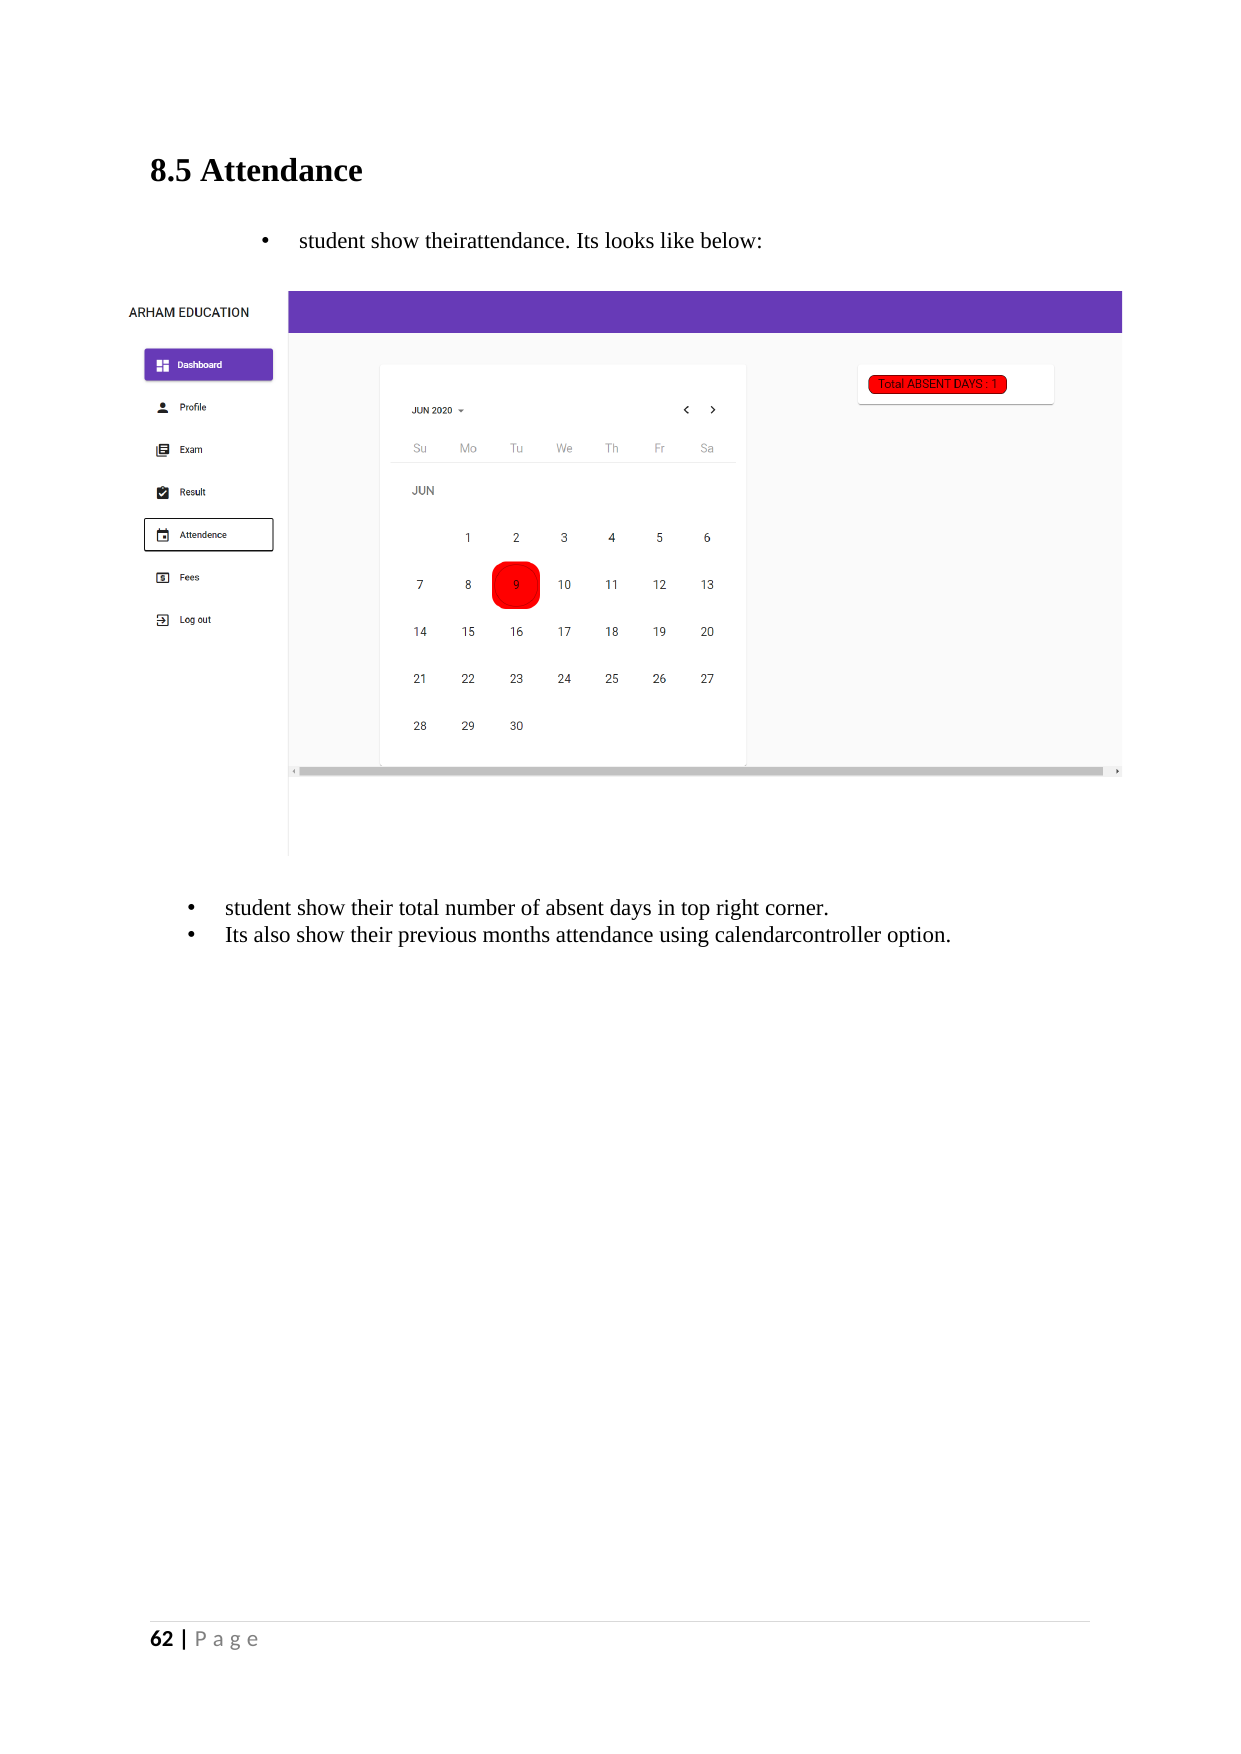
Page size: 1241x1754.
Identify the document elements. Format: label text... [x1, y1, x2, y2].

text 8.5 Attendance [150, 150, 1090, 188]
picture [118, 291, 1123, 856]
list student show theirattendance. Its looks like below: [261, 227, 1090, 253]
list student show their total number of absent days in top right corner. [187, 894, 1090, 921]
list Its also show their previous months attendance using calendarcontroller option. [187, 921, 1090, 947]
